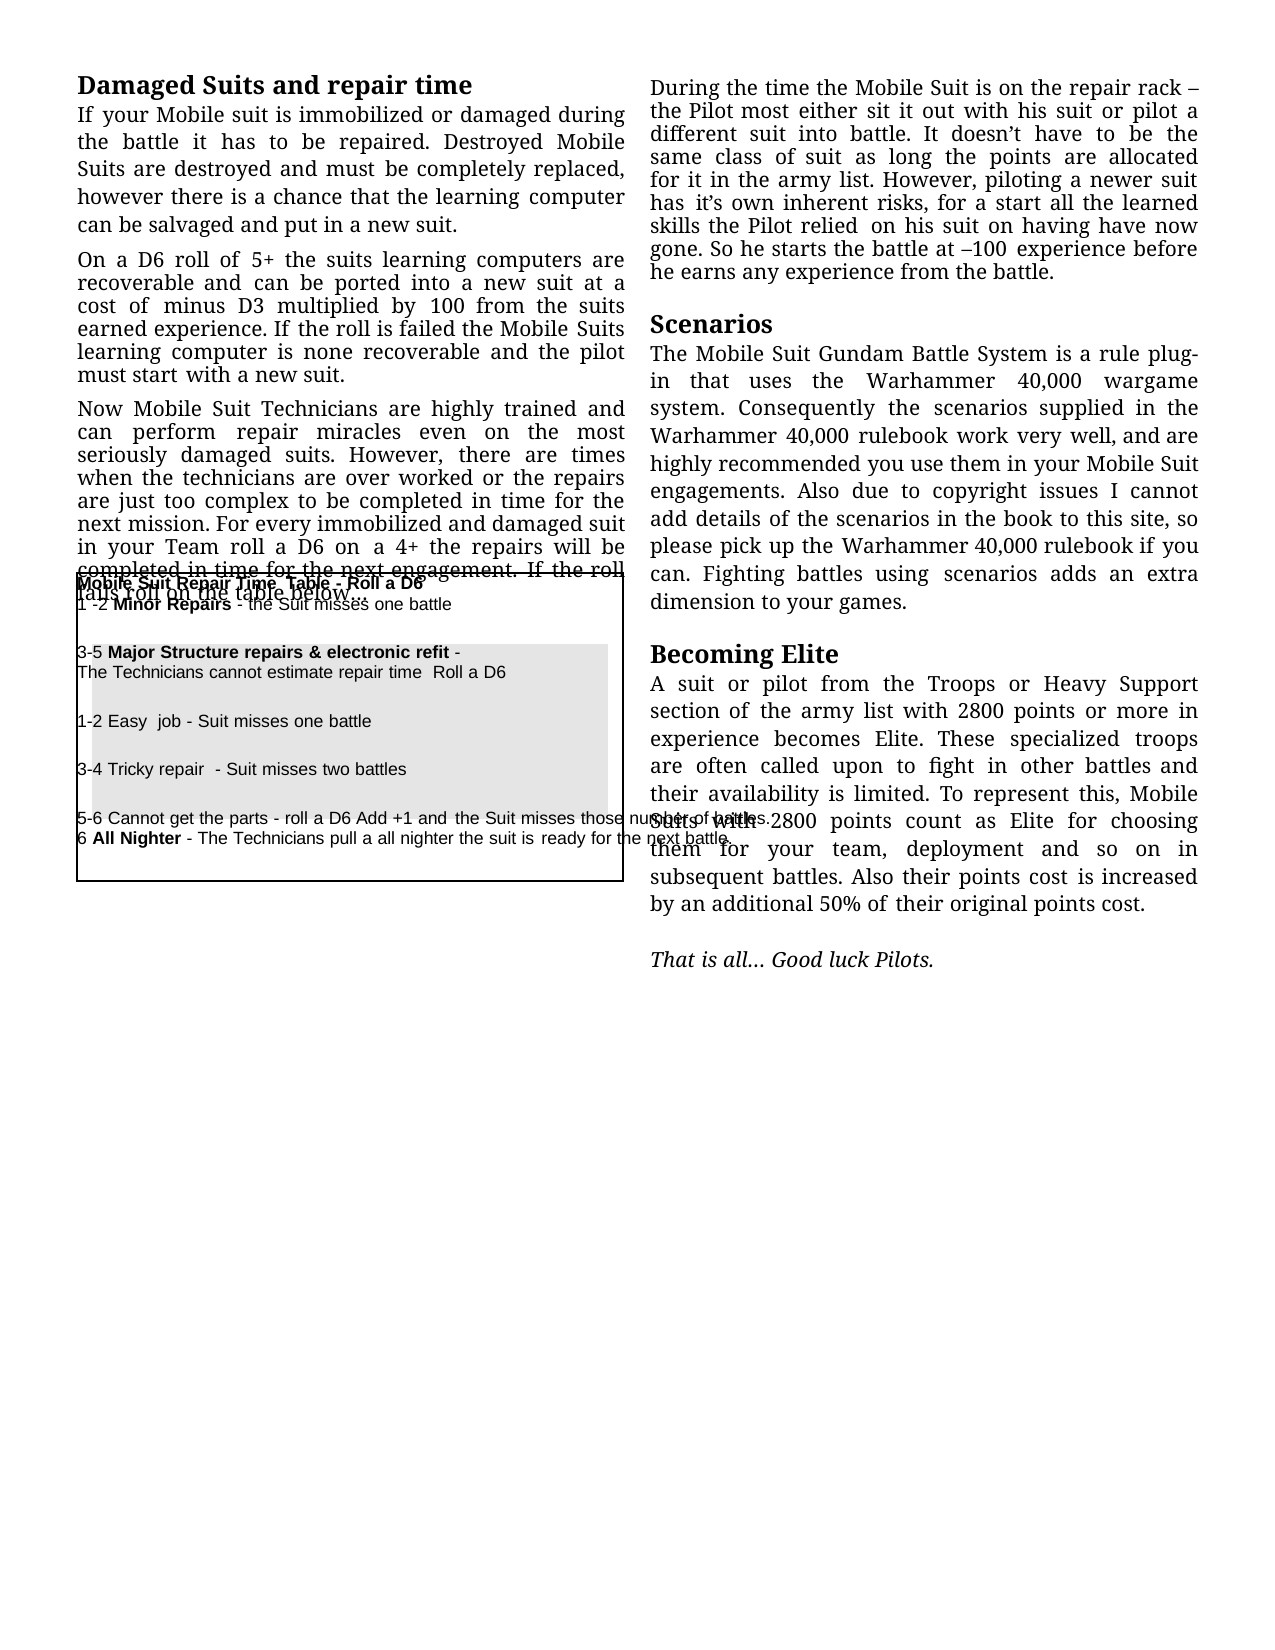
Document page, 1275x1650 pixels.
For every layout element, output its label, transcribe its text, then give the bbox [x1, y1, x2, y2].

text That is all… Good luck Pilots. [650, 945, 1210, 973]
text On a D6 roll of 5+ the suits learning computers are recoverable and can be ported into a new suit at a cost of minus D3 multiplied by 100 from the suits earned experience. If the roll is failed the Mobile Suits learning computer is none recoverable and the pilot must start with a new suit. [77, 249, 625, 387]
text The Mobile Suit Gundam Battle System is a rule plug-in that uses the Warhammer 40,000 wargame system. Consequently the scenarios supplied in the Warhammer 40,000 rulebook work very well, and are highly recommended you use them in your Mobile Suit engagements. Also due to copyright issues I cannot add details of the scenarios in the book to this site, so please pick up the Warhammer 40,000 rulebook if you can. Fighting battles using scenarios adds an extra dimension to your games. [650, 339, 1199, 615]
subtitle Scenarios [650, 311, 1210, 339]
subtitle Damaged Suits and repair time [77, 72, 625, 100]
subtitle Becoming Elite [650, 641, 1210, 669]
text During the time the Mobile Suit is on the repair rack – the Pilot most either sit it out with his suit or pilot a different suit into battle. It doesn’t have to be the same class of suit as long the points are allocated for it in the army list. However, piloting a newer suit has it’s own inherent risks, for a start all the learned skills the Pilot relied on his suit on having have now gone. So he starts the battle at –100 experience before he earns any experience from the battle. [650, 77, 1198, 284]
text A suit or pilot from the Troops or Heavy Support section of the army list with 2800 points or more in experience becomes Elite. These specialized troops are often called upon to fight in other battles and their availability is limited. To represent this, Mobile Suits with 2800 points count as Elite for choosing them for your team, deployment and so on in subsequent battles. Also their points cost is increased by an additional 50% of their original points cost. [650, 669, 1198, 918]
text Now Mobile Suit Technicians are highly trained and can perform repair miracles even on the most seriously damaged suits. However, there are times when the technicians are over worked or the repairs are just too complex to be completed in time for the next mission. For every immobilized and damaged suit in your Team roll a D6 on a 4+ the repairs will be completed in time for the next engagement. If the roll fails roll on the table below… [77, 398, 625, 605]
text If your Mobile suit is immobilized or damaged during the battle it has to be repaired. Destroyed Mobile Suits are destroyed and must be completely replaced, however there is a chance that the learning computer can be salvaged and put in a new suit. [77, 100, 625, 238]
